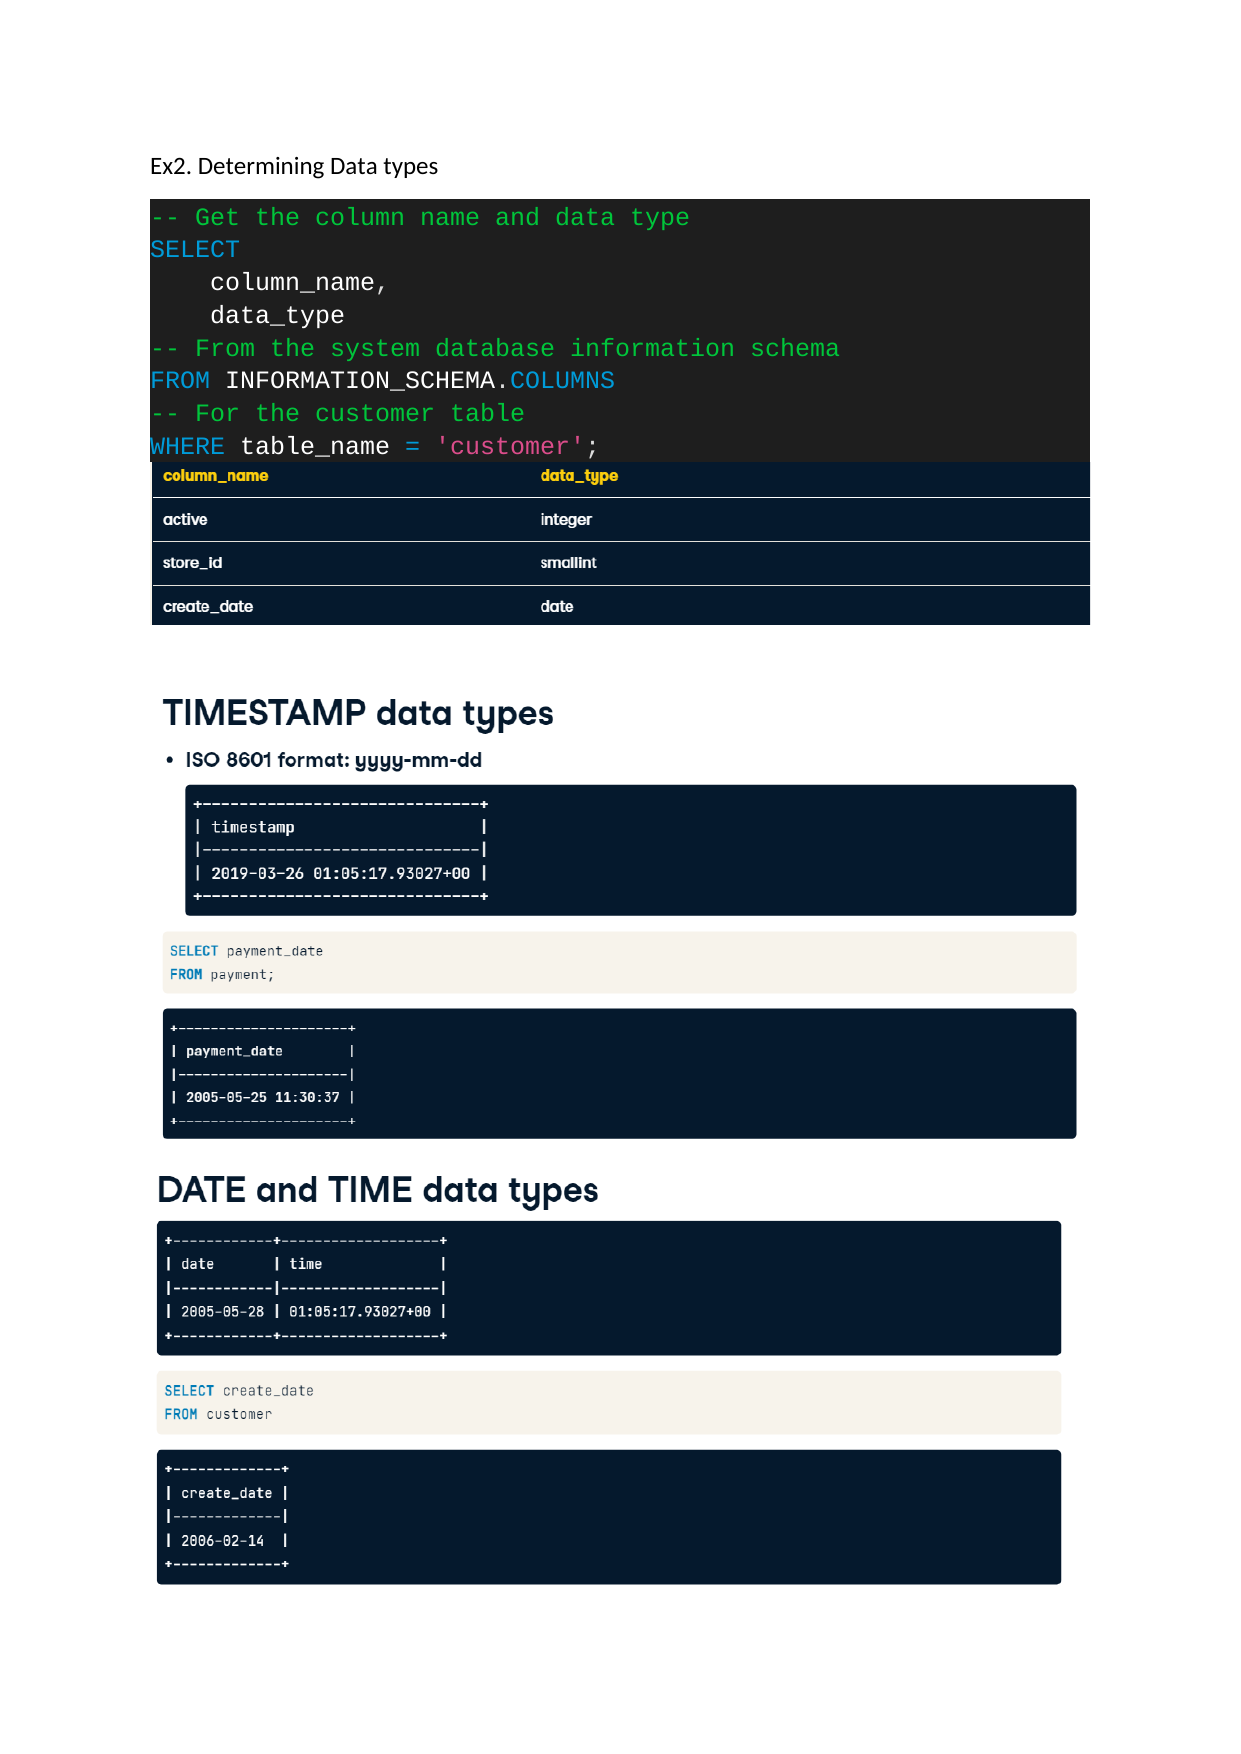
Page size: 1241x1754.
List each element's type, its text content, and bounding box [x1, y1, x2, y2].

text Ex2. Determining Data types [150, 150, 1090, 181]
text -- Get the column name and data type [150, 199, 1090, 232]
text column_name, [150, 265, 1090, 298]
text -- For the customer table [150, 396, 1090, 429]
picture [150, 693, 1091, 1152]
text SELECT [150, 232, 1090, 265]
picture [150, 462, 1091, 625]
text -- From the system database information schema [150, 331, 1090, 364]
text FROM INFORMATION_SCHEMA.COLUMNS [150, 364, 1090, 396]
picture [150, 1170, 1091, 1592]
text WHERE table_name = 'customer'; [150, 429, 1090, 462]
text data_type [150, 298, 1090, 331]
